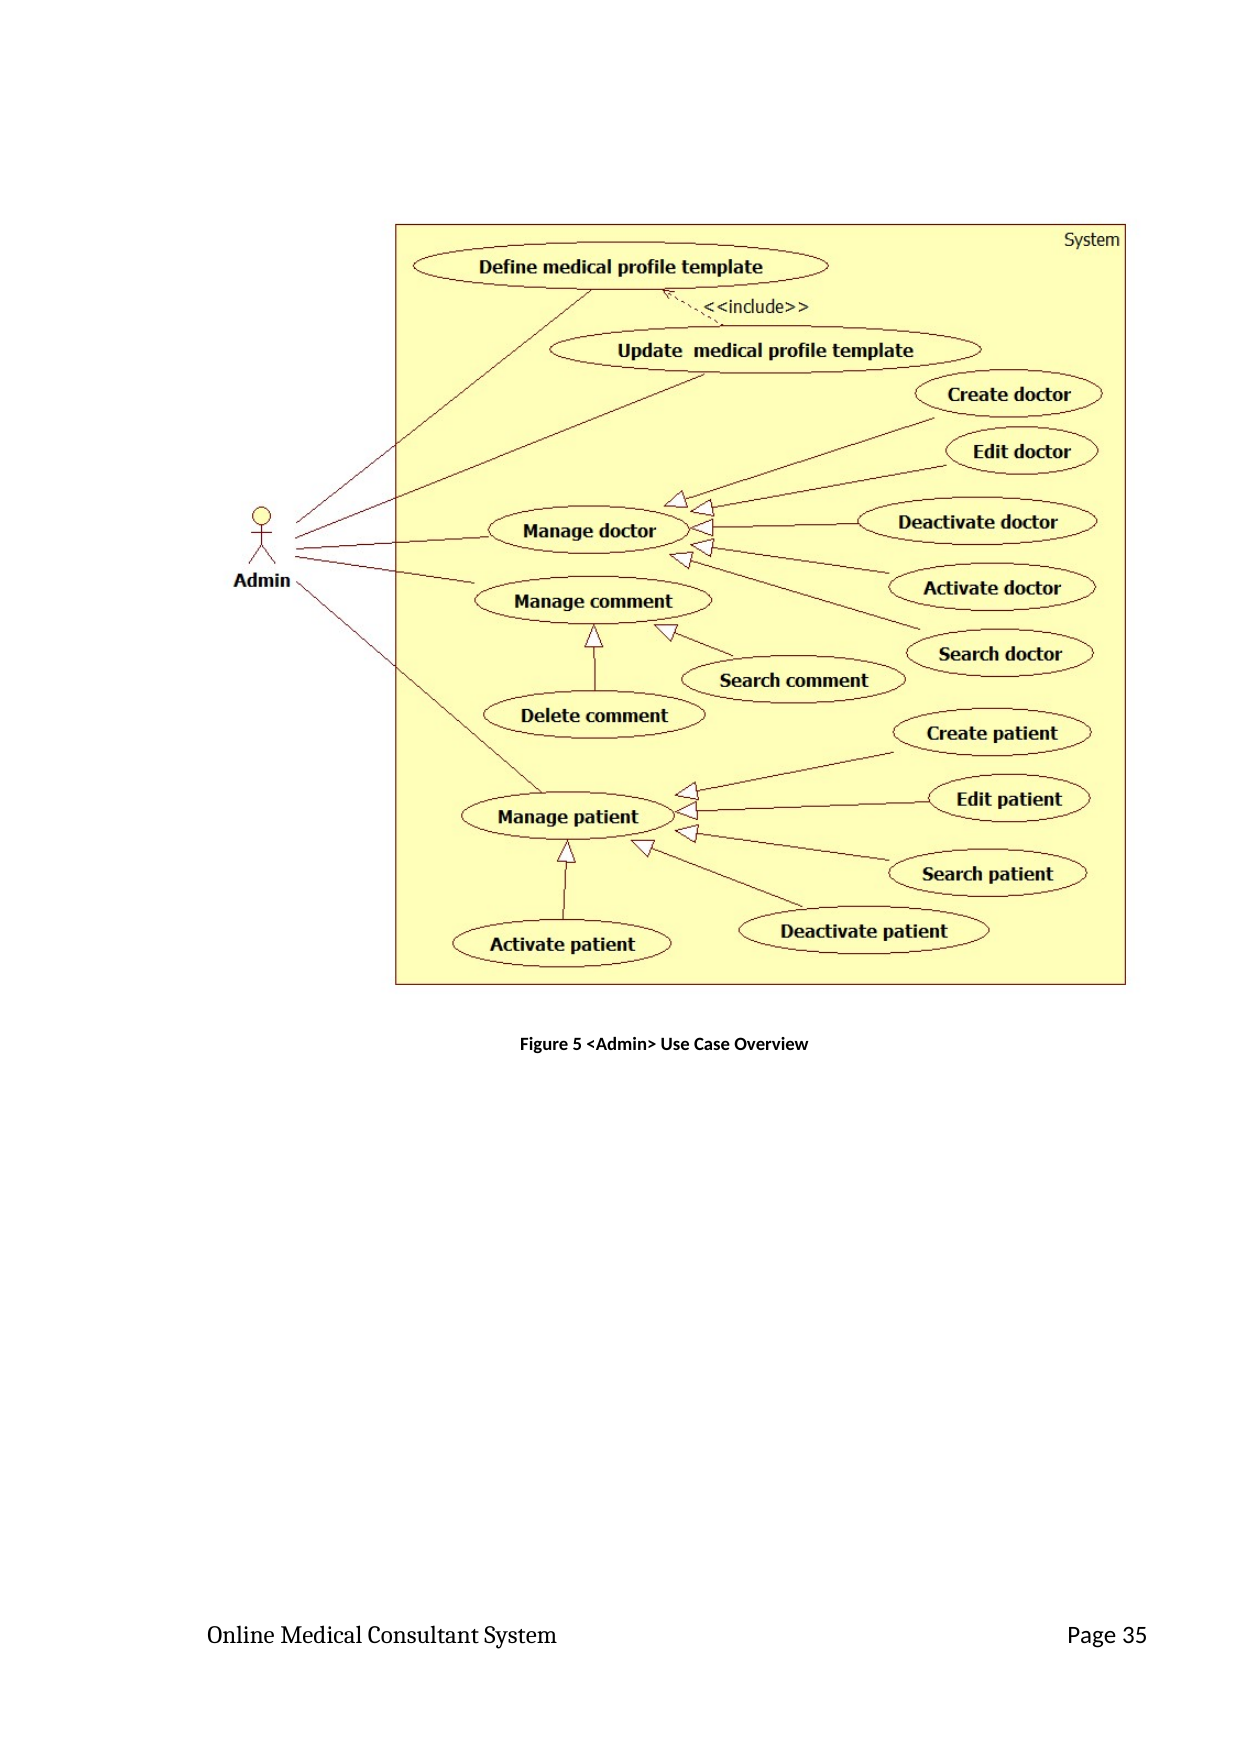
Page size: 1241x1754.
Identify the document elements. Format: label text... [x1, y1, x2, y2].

text Figure 5 <Admin> Use Case Overview [207, 1032, 1122, 1055]
picture [207, 202, 1148, 1007]
